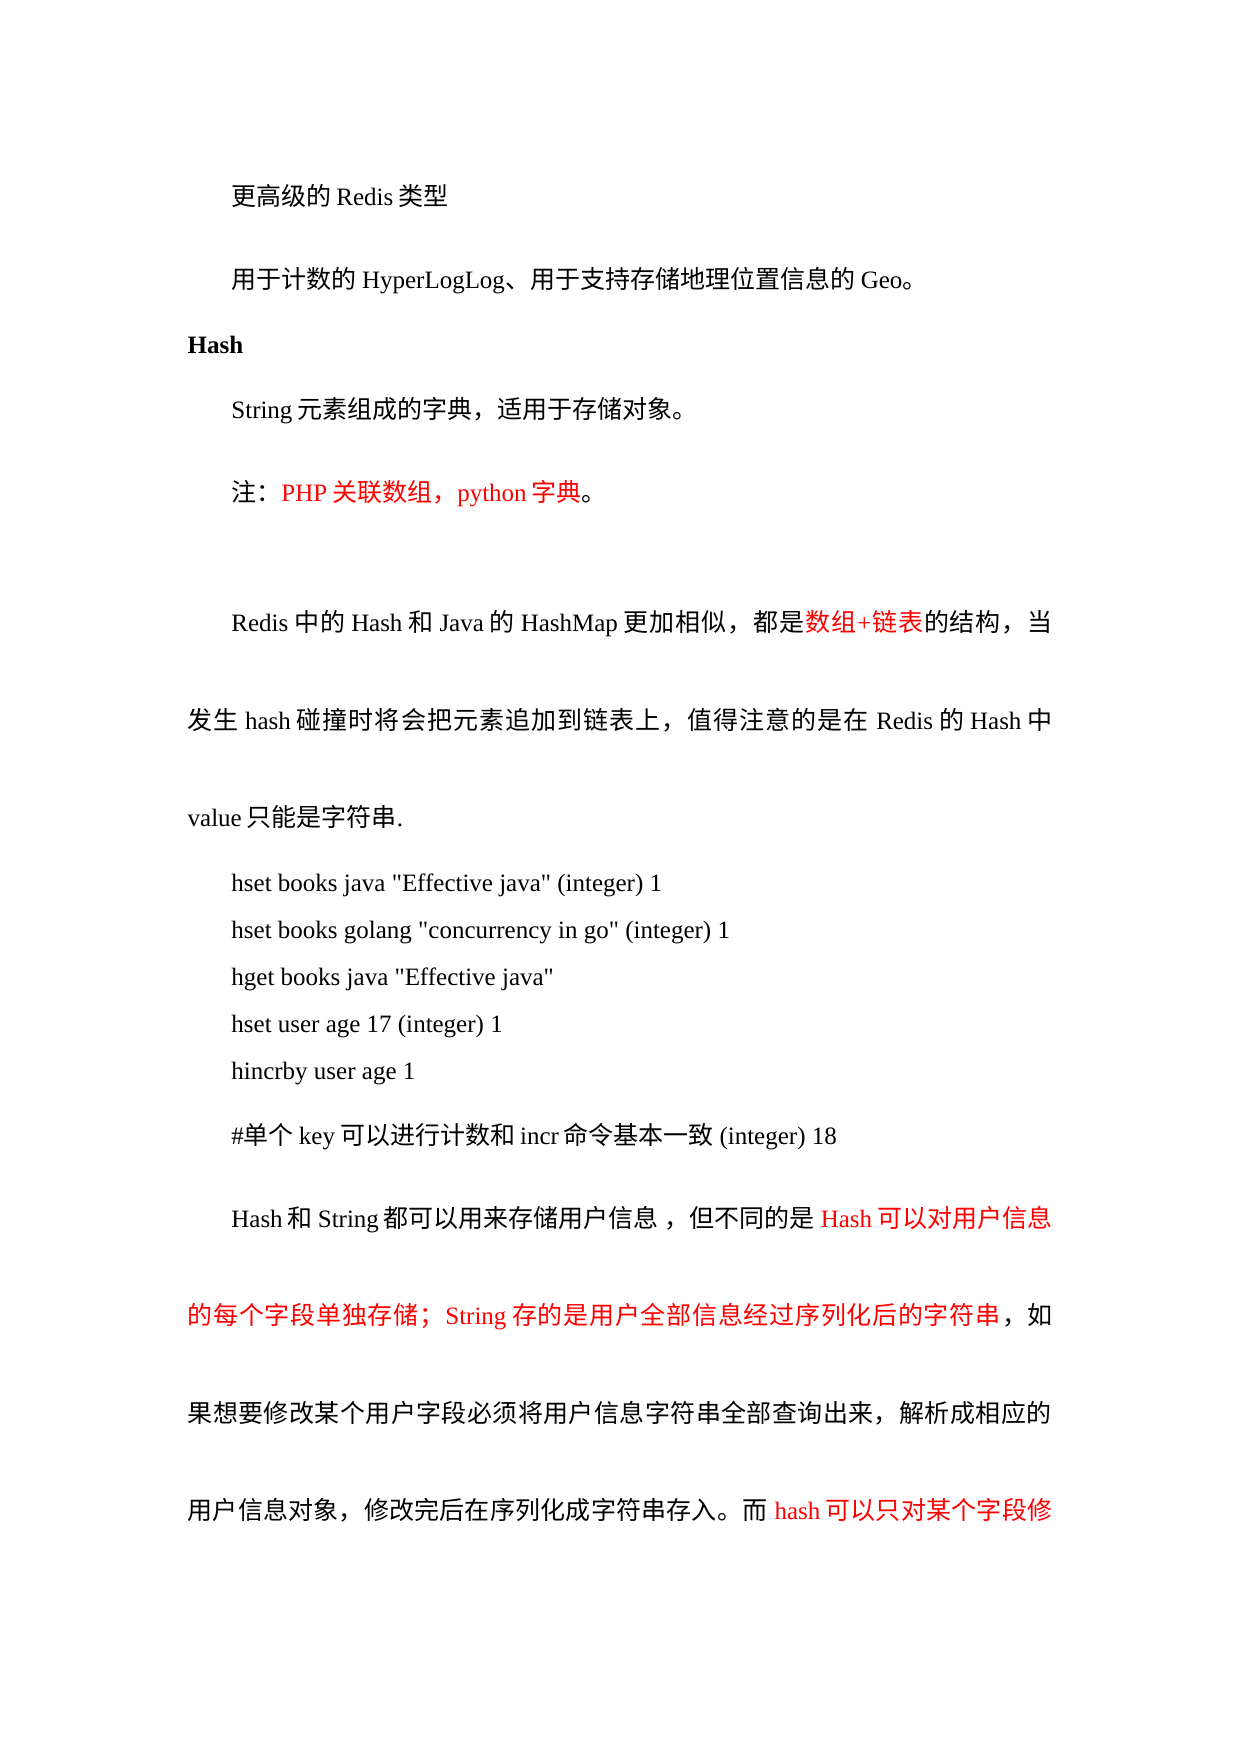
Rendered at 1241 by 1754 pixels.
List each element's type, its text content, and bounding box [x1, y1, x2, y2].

text hget books java "Effective java" [187, 960, 1053, 993]
text Redis中的Hash和Java的HashMap更加相似，都是数组+链表的结构，当发生hash碰撞时将会把元素追加到链表上，值得注意的是在Redis的Hash中value只能是字符串. [187, 588, 1053, 848]
text #单个key可以进行计数和incr命令基本一致 (integer) 18 [187, 1101, 1053, 1166]
text 用于计数的 HyperLogLog、用于支持存储地理位置信息的 Geo。 [187, 245, 1053, 310]
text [187, 1184, 1053, 1541]
text hset books golang "concurrency in go" (integer) 1 [187, 913, 1053, 946]
subtitle Hash [187, 328, 1053, 361]
text String元素组成的字典，适用于存储对象。 [187, 375, 1053, 440]
text 更高级的Redis类型 [187, 162, 1053, 227]
text hset user age 17 (integer) 1 [187, 1007, 1053, 1039]
text hincrby user age 1 [187, 1054, 1053, 1086]
text 注：PHP关联数组，python字典。 [187, 458, 1053, 523]
text hset books java "Effective java" (integer) 1 [187, 866, 1053, 899]
